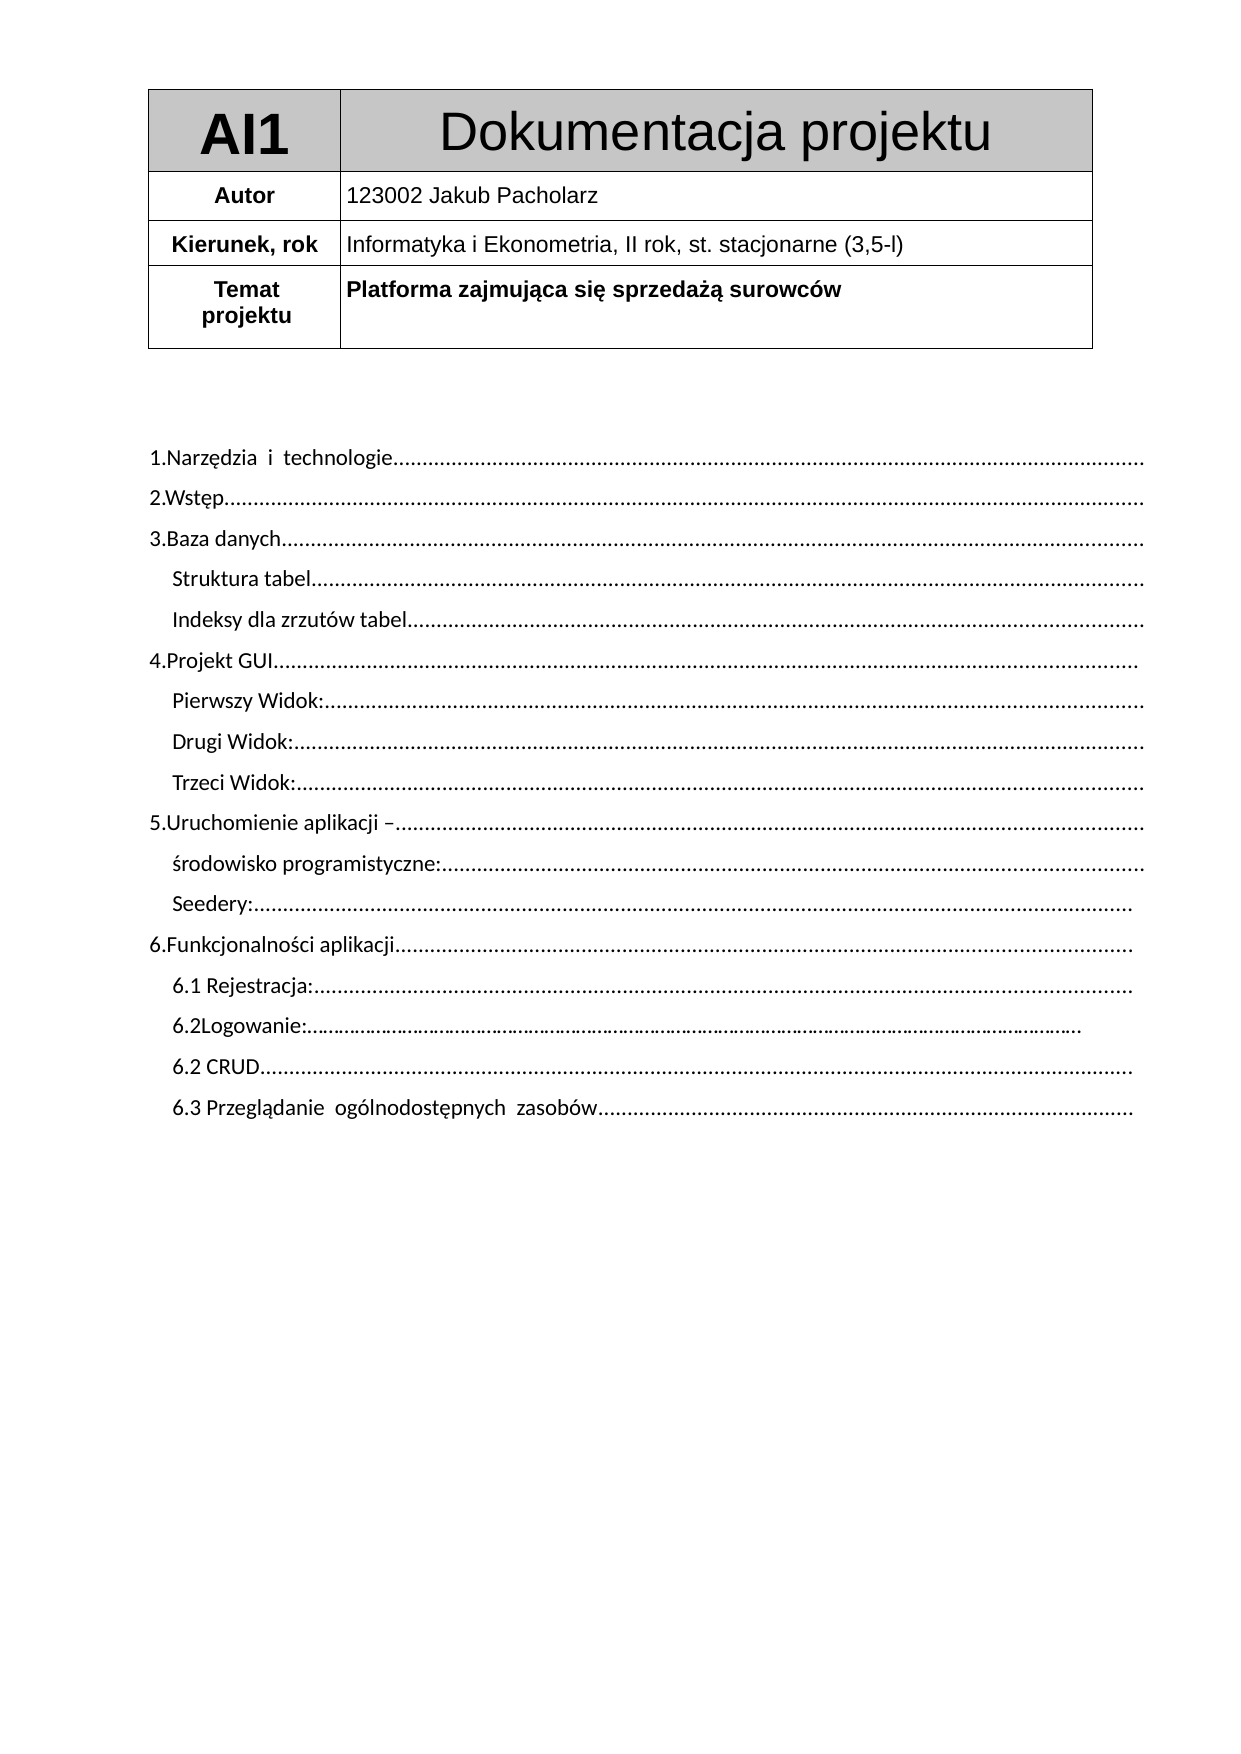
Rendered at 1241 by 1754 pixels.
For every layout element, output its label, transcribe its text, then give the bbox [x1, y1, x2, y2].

table_header AI1 [149, 90, 340, 171]
table_cell 123002 Jakub Pacholarz [341, 172, 1092, 220]
table_cell Temat projektu [149, 266, 340, 348]
table_cell Kierunek, rok [149, 221, 340, 264]
table_cell Autor [149, 172, 340, 220]
table_cell Informatyka i Ekonometria, II rok, st. stacjonarne (3,5-l) [341, 221, 1092, 264]
table_header Dokumentacja projektu [341, 90, 1092, 171]
table_cell Platforma zajmująca się sprzedażą surowców [341, 266, 1092, 348]
